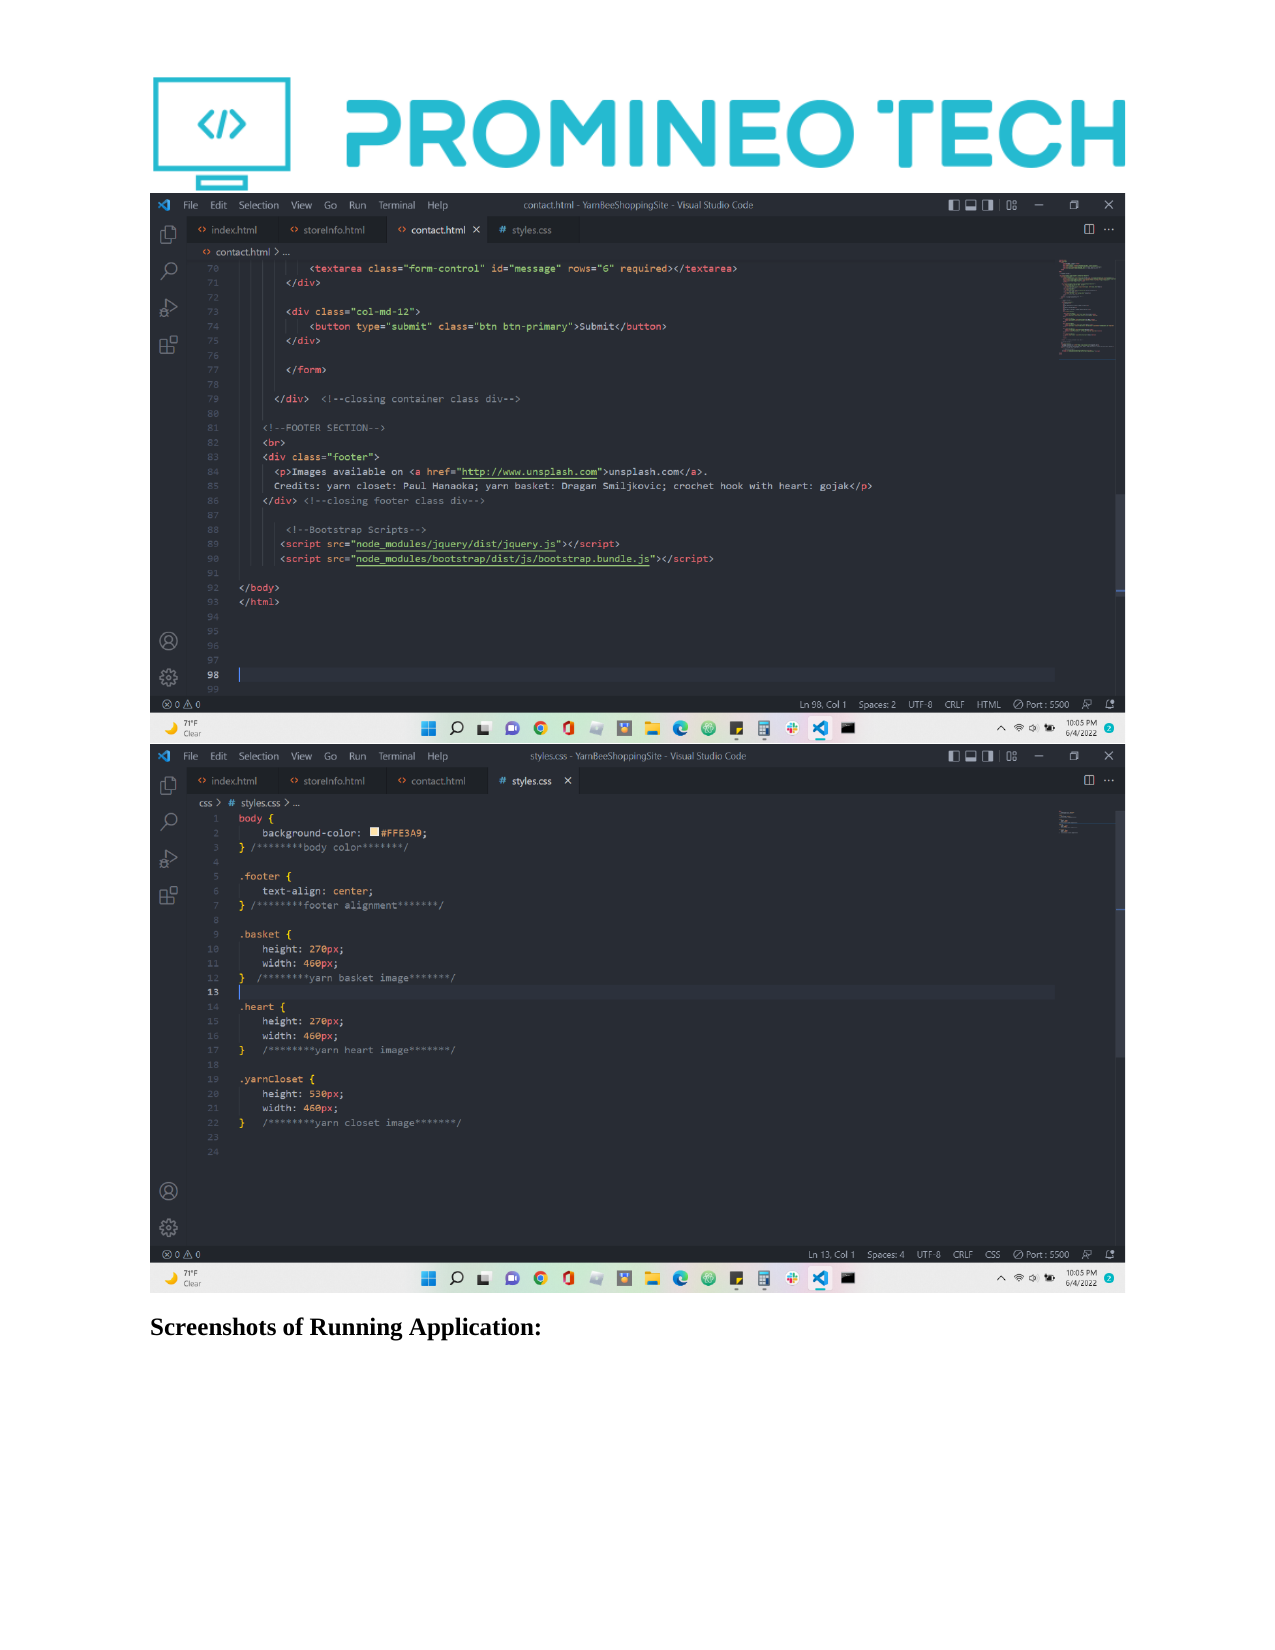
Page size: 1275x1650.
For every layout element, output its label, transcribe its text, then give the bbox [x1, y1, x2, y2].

text Screenshots of Running Application: [150, 1312, 1125, 1341]
picture [150, 744, 1125, 1293]
picture [150, 75, 1125, 743]
